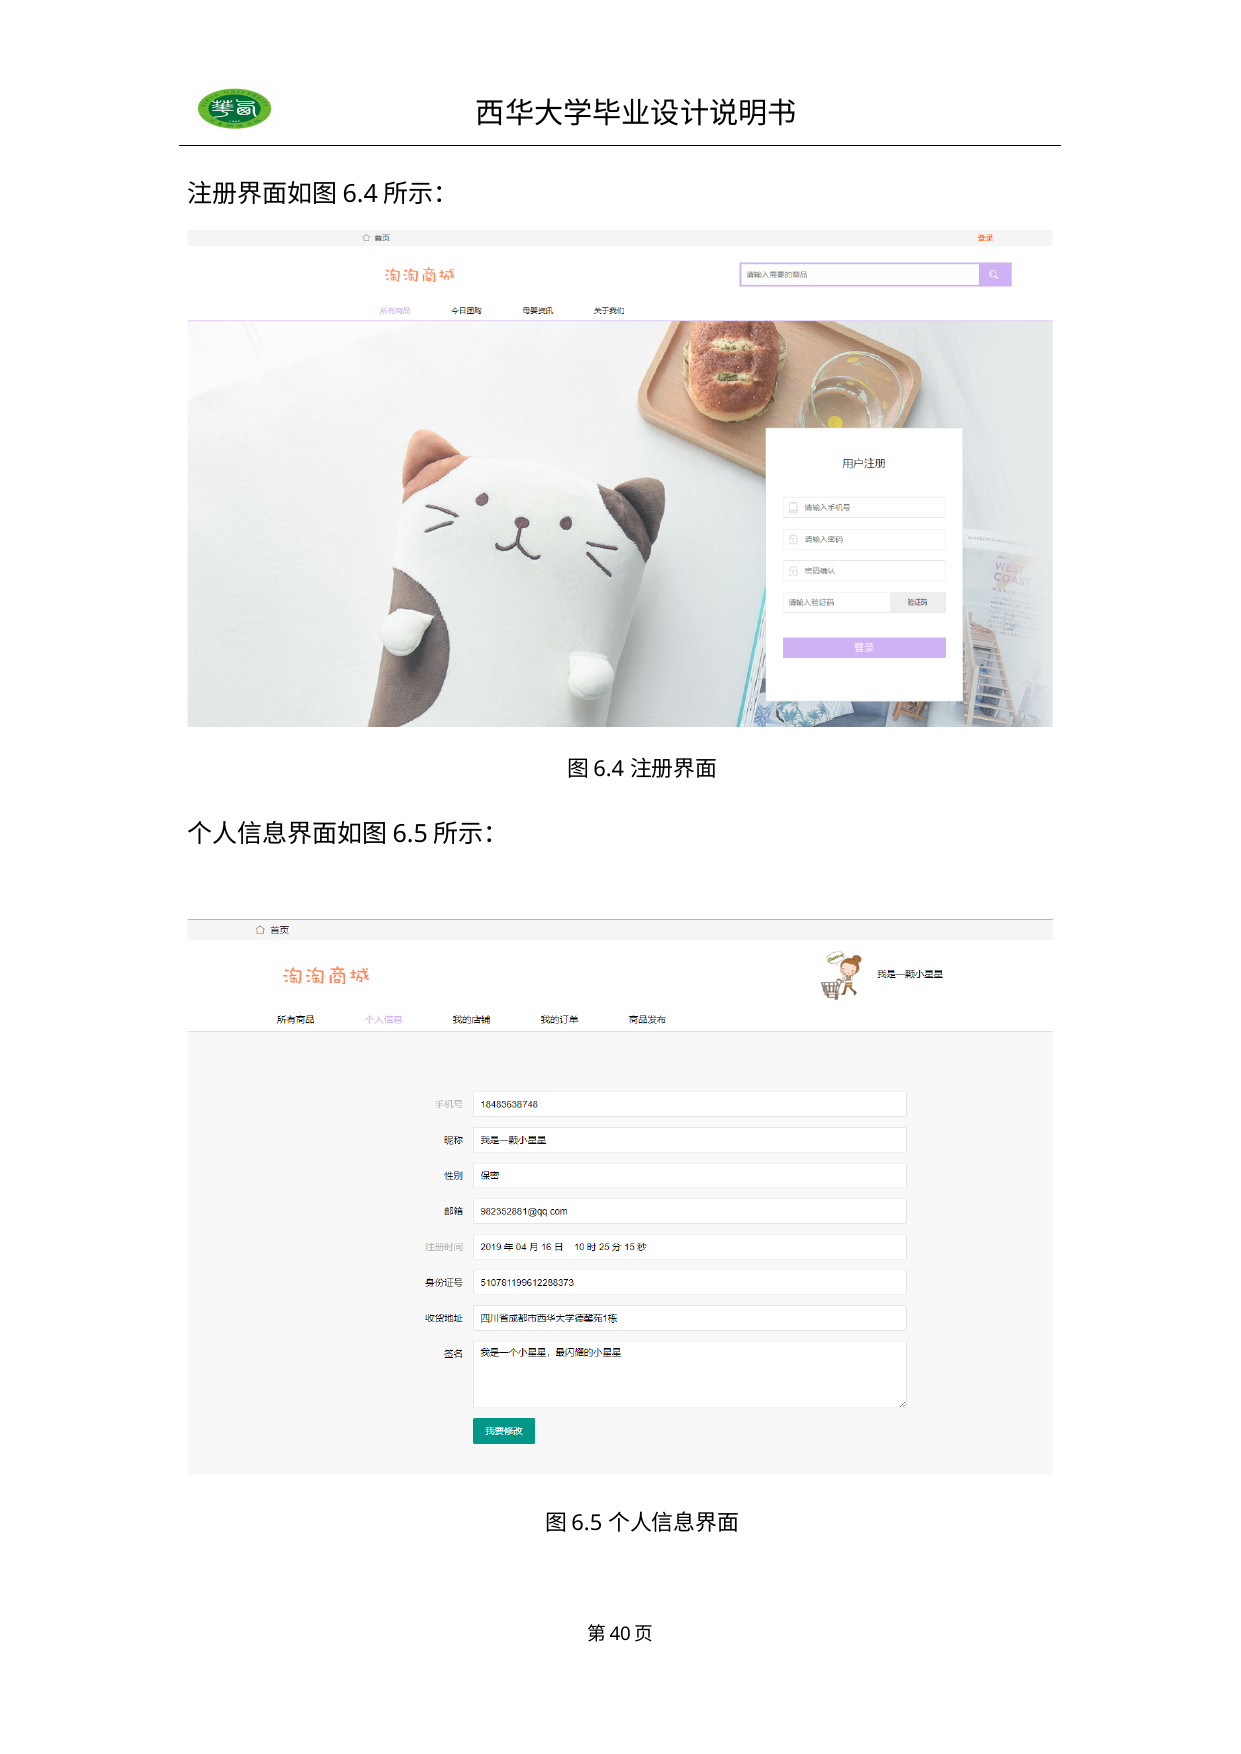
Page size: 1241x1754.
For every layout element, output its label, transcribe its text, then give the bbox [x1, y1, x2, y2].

picture [187, 919, 1053, 1475]
text 注册界面如图6.4所示： [187, 159, 1053, 224]
text 个人信息界面如图6.5所示： [187, 799, 1053, 864]
text 图6.5 个人信息界面 [187, 1475, 1053, 1537]
text 图6.4 注册界面 [187, 727, 1053, 783]
picture [187, 230, 1053, 727]
picture [187, 88, 282, 133]
